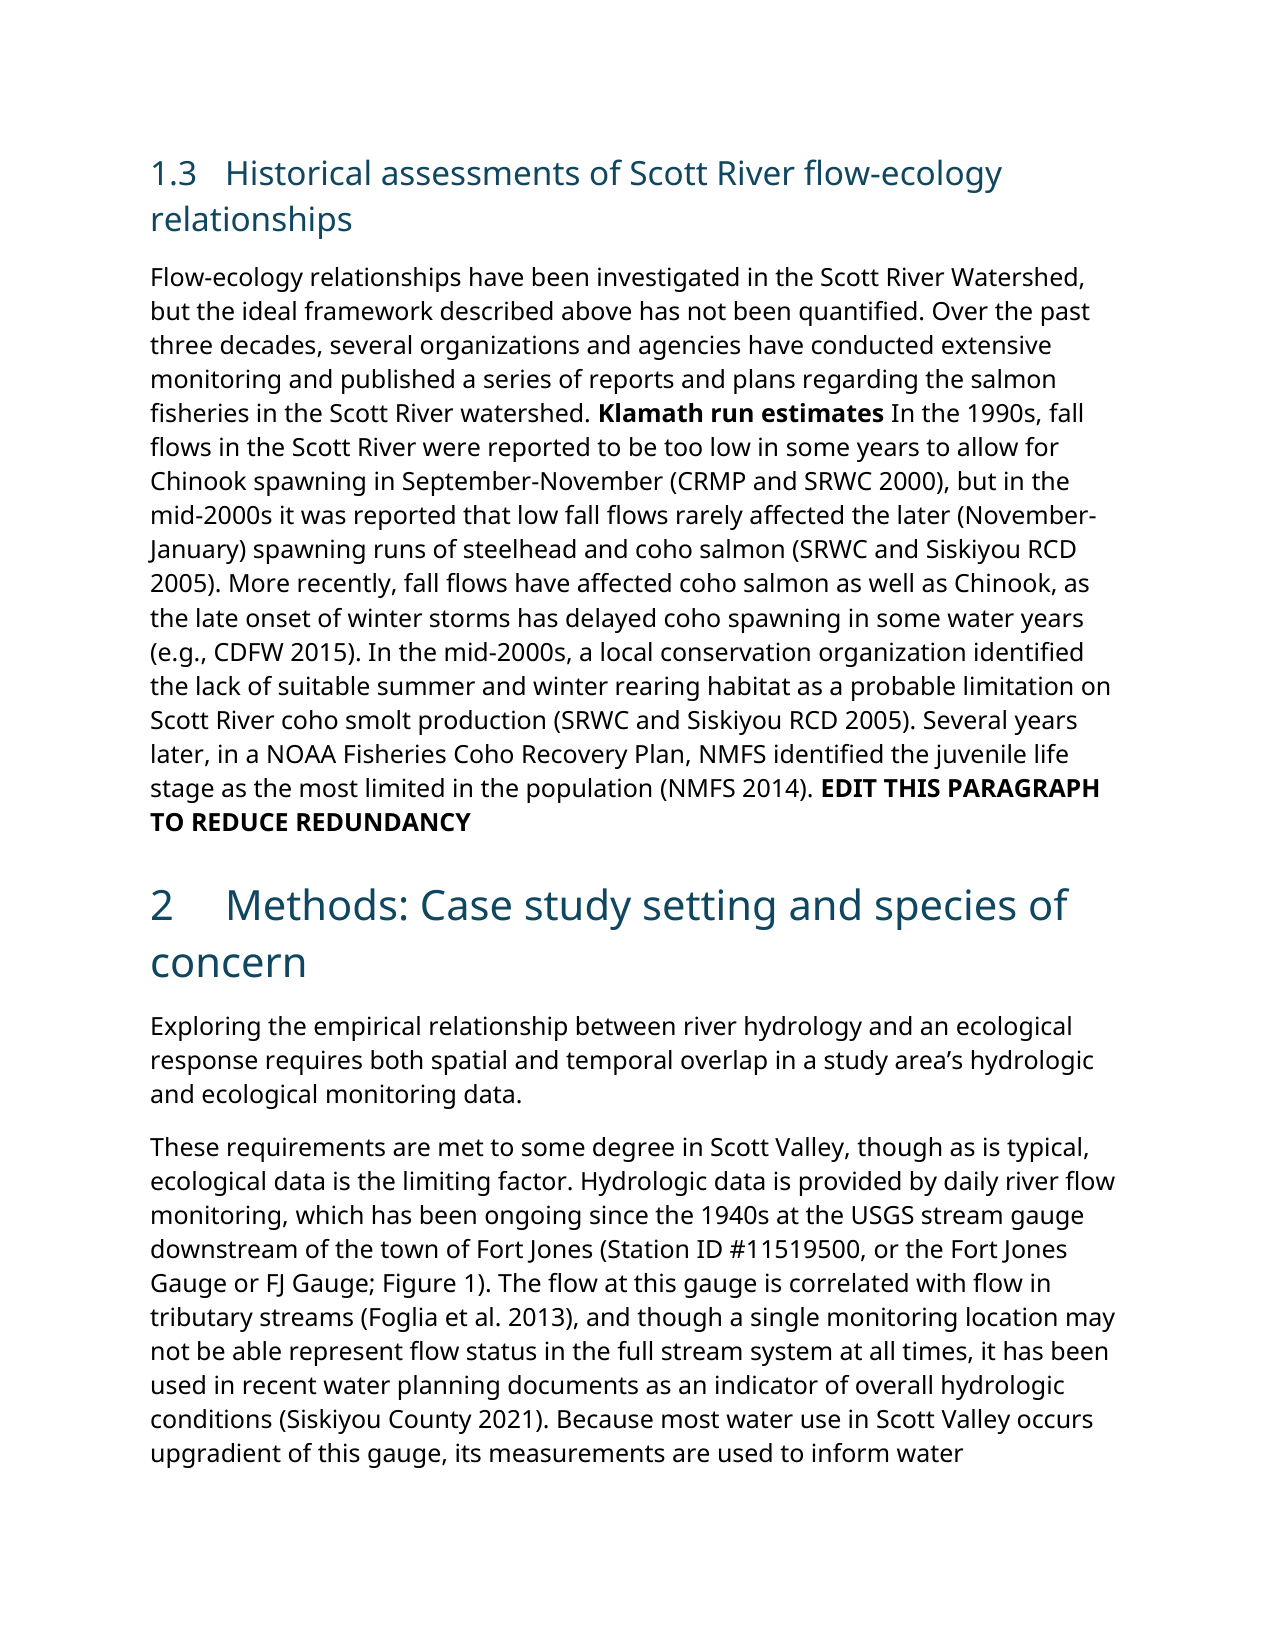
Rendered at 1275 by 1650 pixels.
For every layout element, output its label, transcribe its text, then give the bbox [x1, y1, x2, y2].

text Flow-ecology relationships have been investigated in the Scott River Watershed, but the ideal framework described above has not been quantified. Over the past three decades, several organizations and agencies have conducted extensive monitoring and published a series of reports and plans regarding the salmon fisheries in the Scott River watershed. Klamath run estimates In the 1990s, fall flows in the Scott River were reported to be too low in some years to allow for Chinook spawning in September-November (CRMP and SRWC 2000), but in the mid-2000s it was reported that low fall flows rarely affected the later (November-January) spawning runs of steelhead and coho salmon (SRWC and Siskiyou RCD 2005). More recently, fall flows have affected coho salmon as well as Chinook, as the late onset of winter storms has delayed coho spawning in some water years (e.g., CDFW 2015). In the mid-2000s, a local conservation organization identified the lack of suitable summer and winter rearing habitat as a probable limitation on Scott River coho smolt production (SRWC and Siskiyou RCD 2005). Several years later, in a NOAA Fisheries Coho Recovery Plan, NMFS identified the juvenile life stage as the most limited in the population (NMFS 2014). EDIT THIS PARAGRAPH TO REDUCE REDUNDANCY [150, 259, 1125, 839]
subtitle 2 Methods: Case study setting and species of concern [150, 876, 1125, 990]
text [150, 1129, 1125, 1470]
subtitle 1.3 Historical assessments of Scott River flow-ecology relationships [150, 150, 1125, 241]
text Exploring the empirical relationship between river hydrology and an ecological response requires both spatial and temporal overlap in a study area’s hydrologic and ecological monitoring data. [150, 1008, 1125, 1111]
